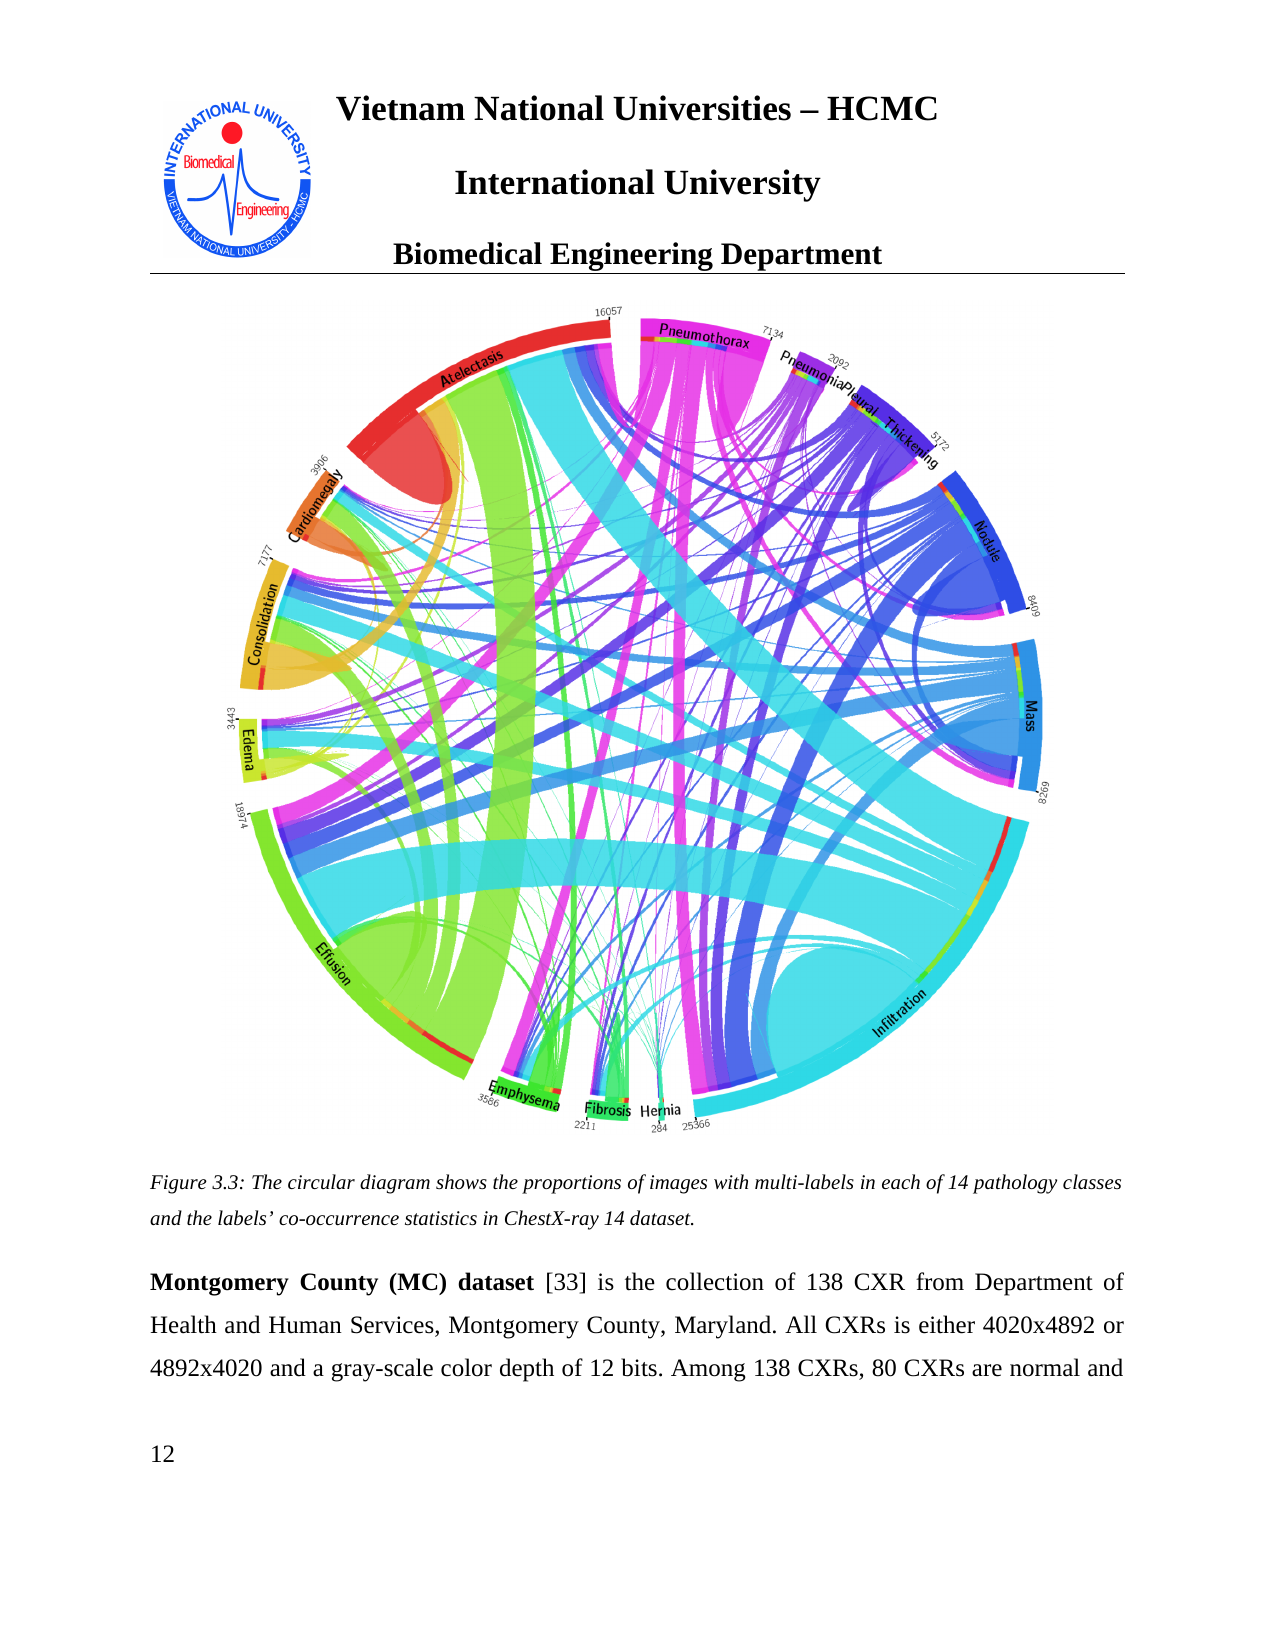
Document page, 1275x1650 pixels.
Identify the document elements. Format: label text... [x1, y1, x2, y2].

text Figure 3.3: The circular diagram shows the proportions of images with multi-labels in each of 14 pathology classes and the labels’ co-occurrence statistics in ChestX-ray 14 dataset. [150, 1169, 1125, 1230]
picture [220, 300, 1055, 1135]
picture [163, 101, 311, 258]
